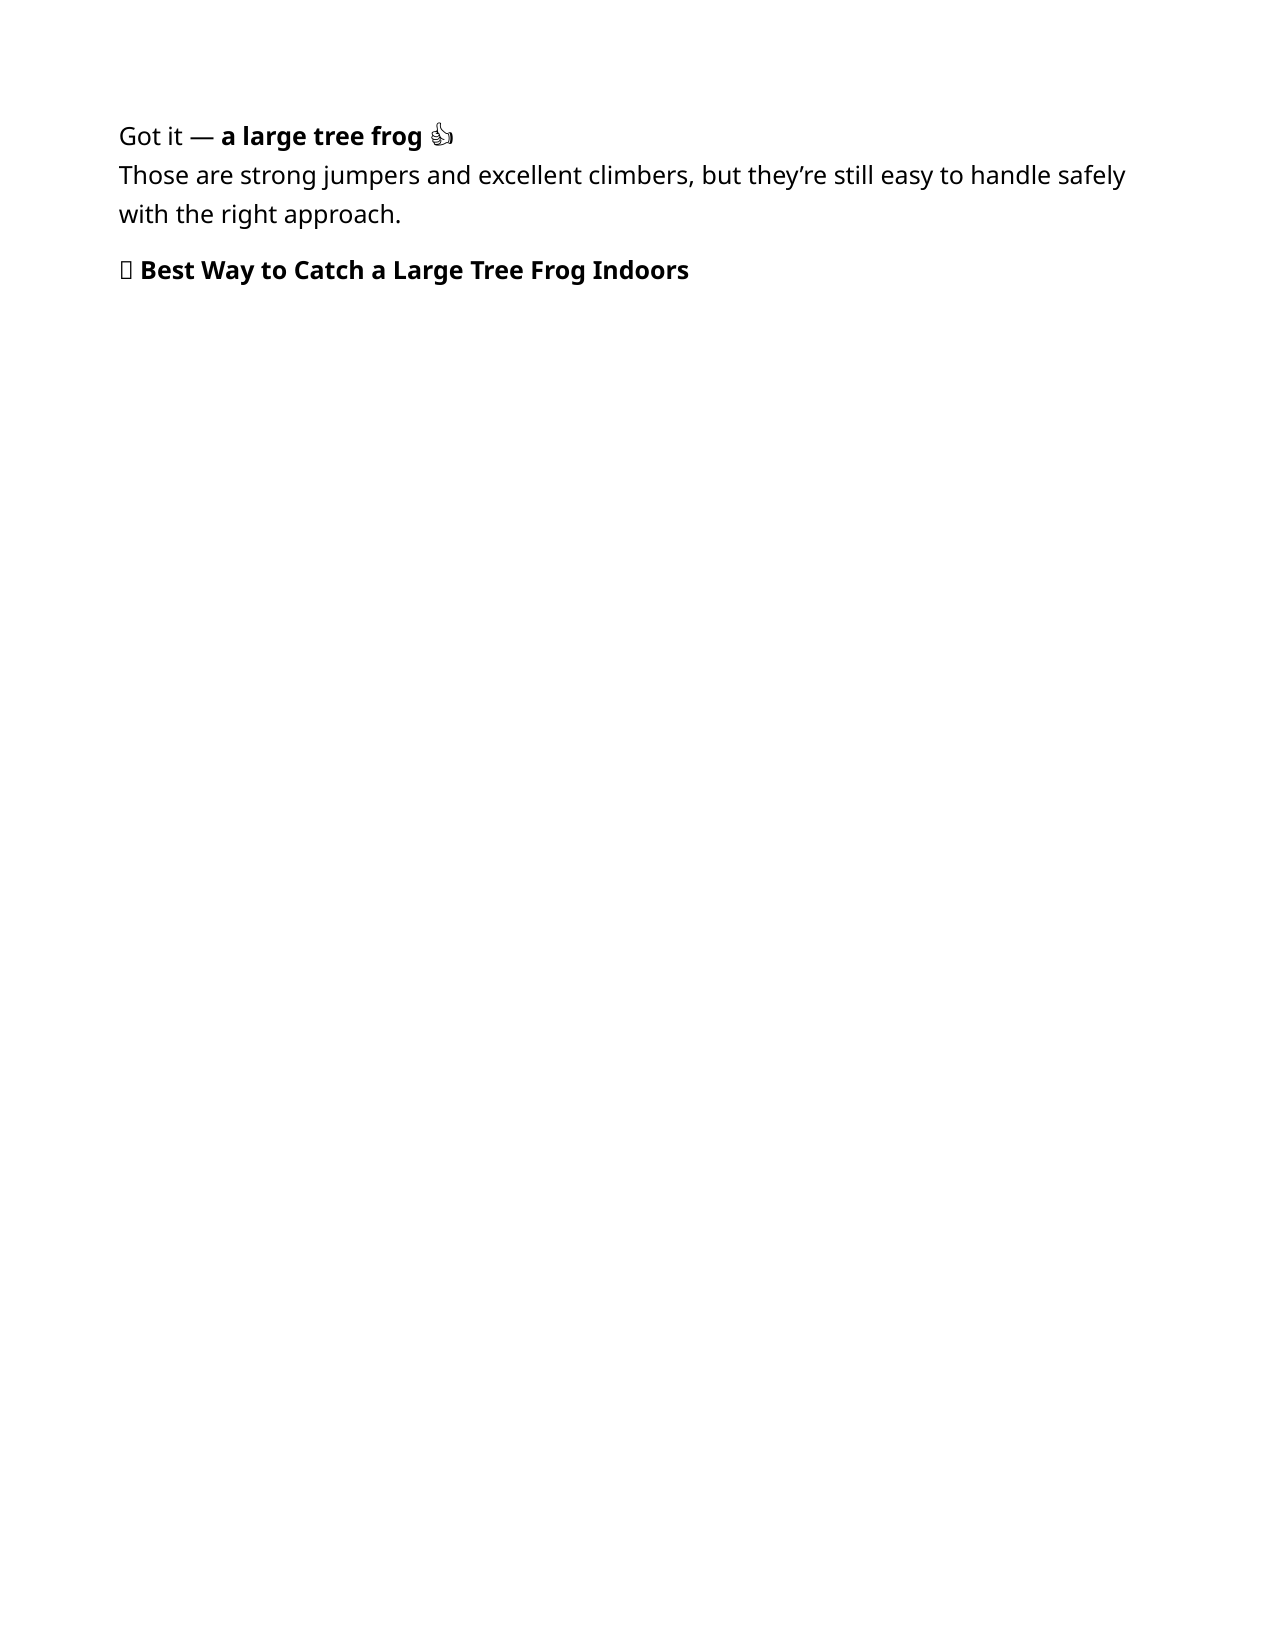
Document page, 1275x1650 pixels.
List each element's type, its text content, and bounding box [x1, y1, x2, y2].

text 🐸 Best Way to Catch a Large Tree Frog Indoors [118, 253, 1156, 287]
text Got it — a large tree frog 👍 Those are strong jumpers and excellent climbers, but they’re still easy to handle safely with the right approach. [118, 118, 1156, 231]
